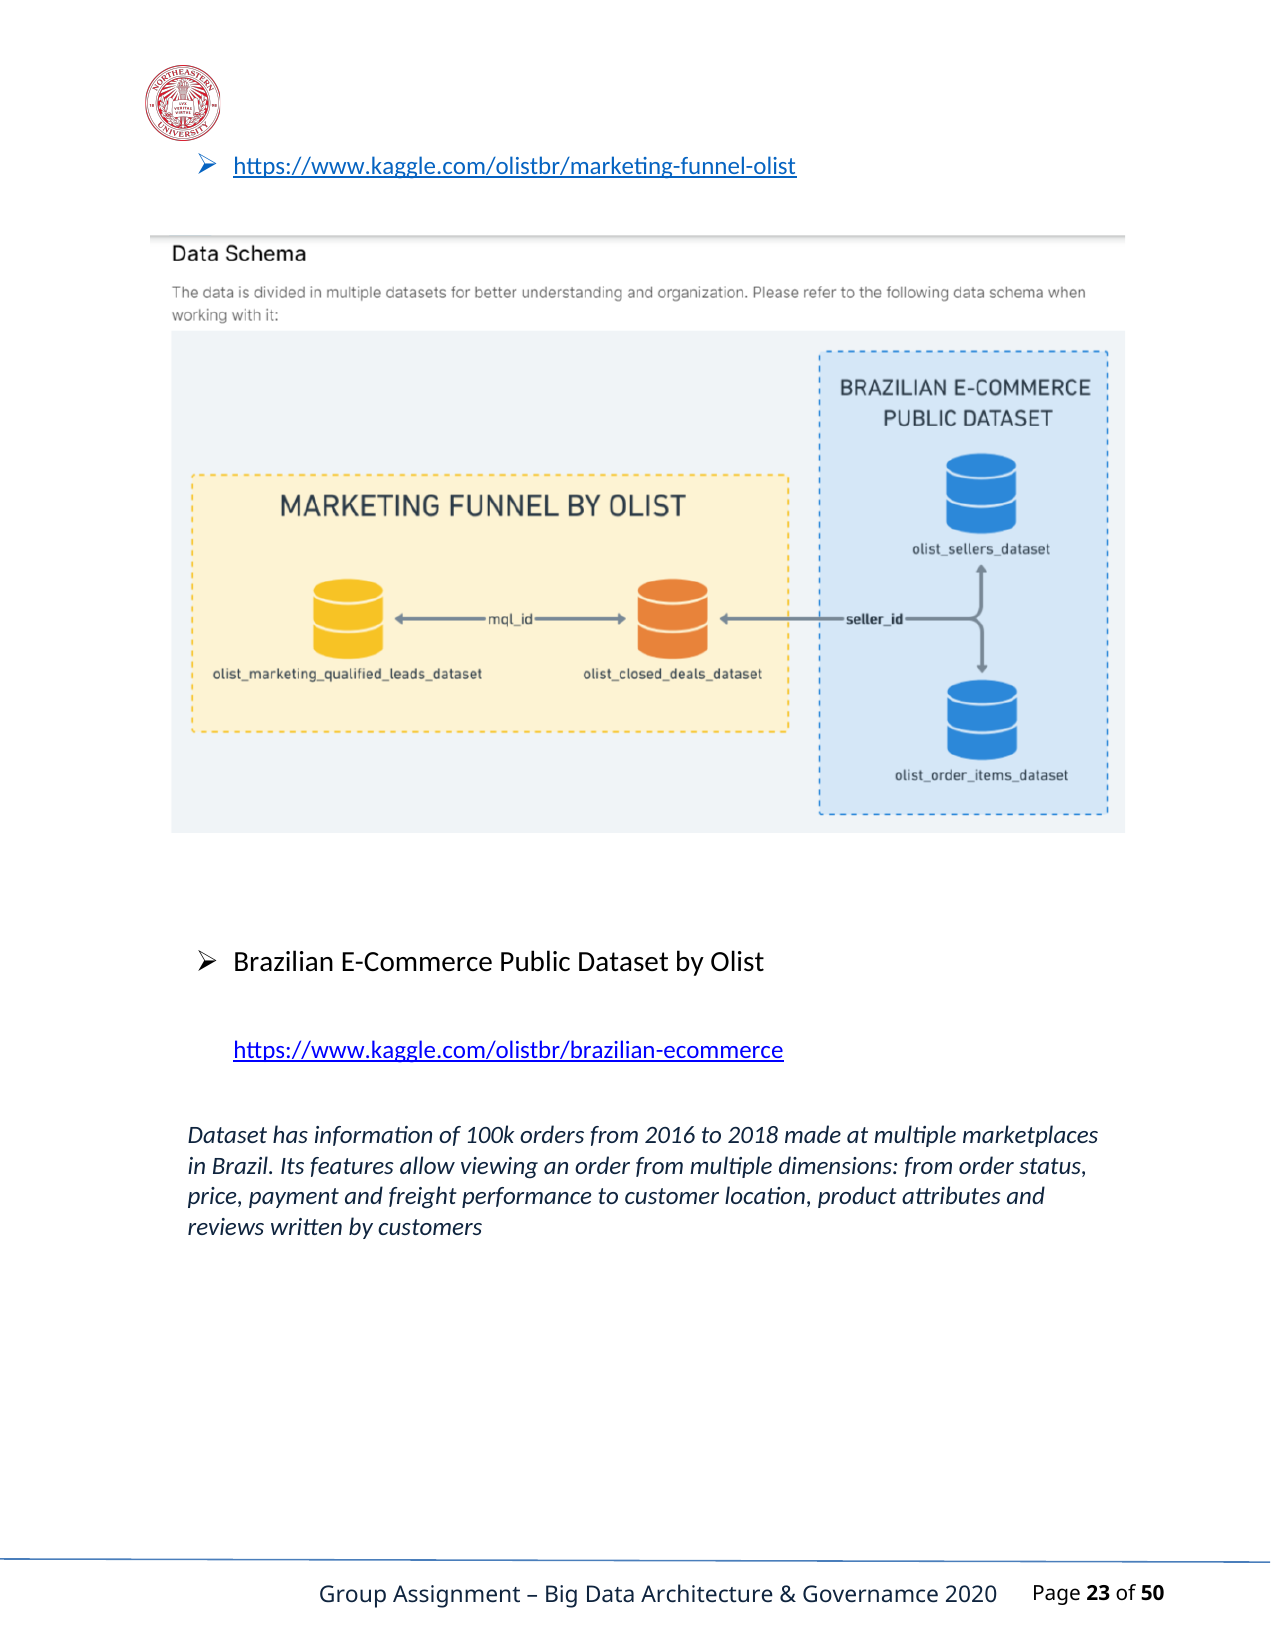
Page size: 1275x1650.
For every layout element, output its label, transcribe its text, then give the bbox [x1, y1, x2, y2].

subtitle Brazilian E-Commerce Public Dataset by Olist [196, 943, 1125, 979]
subtitle https://www.kaggle.com/olistbr/marketing-funnel-olist [196, 150, 1125, 181]
picture [145, 65, 221, 141]
picture [150, 235, 1125, 833]
subtitle https://www.kaggle.com/olistbr/brazilian-ecommerce [233, 1034, 1125, 1065]
text Dataset has information of 100k orders from 2016 to 2018 made at multiple marketplaces in Brazil. Its features allow viewing an order from multiple dimensions: from order status, price, payment and freight performance to customer location, product attributes and reviews written by customers [187, 1119, 1125, 1241]
